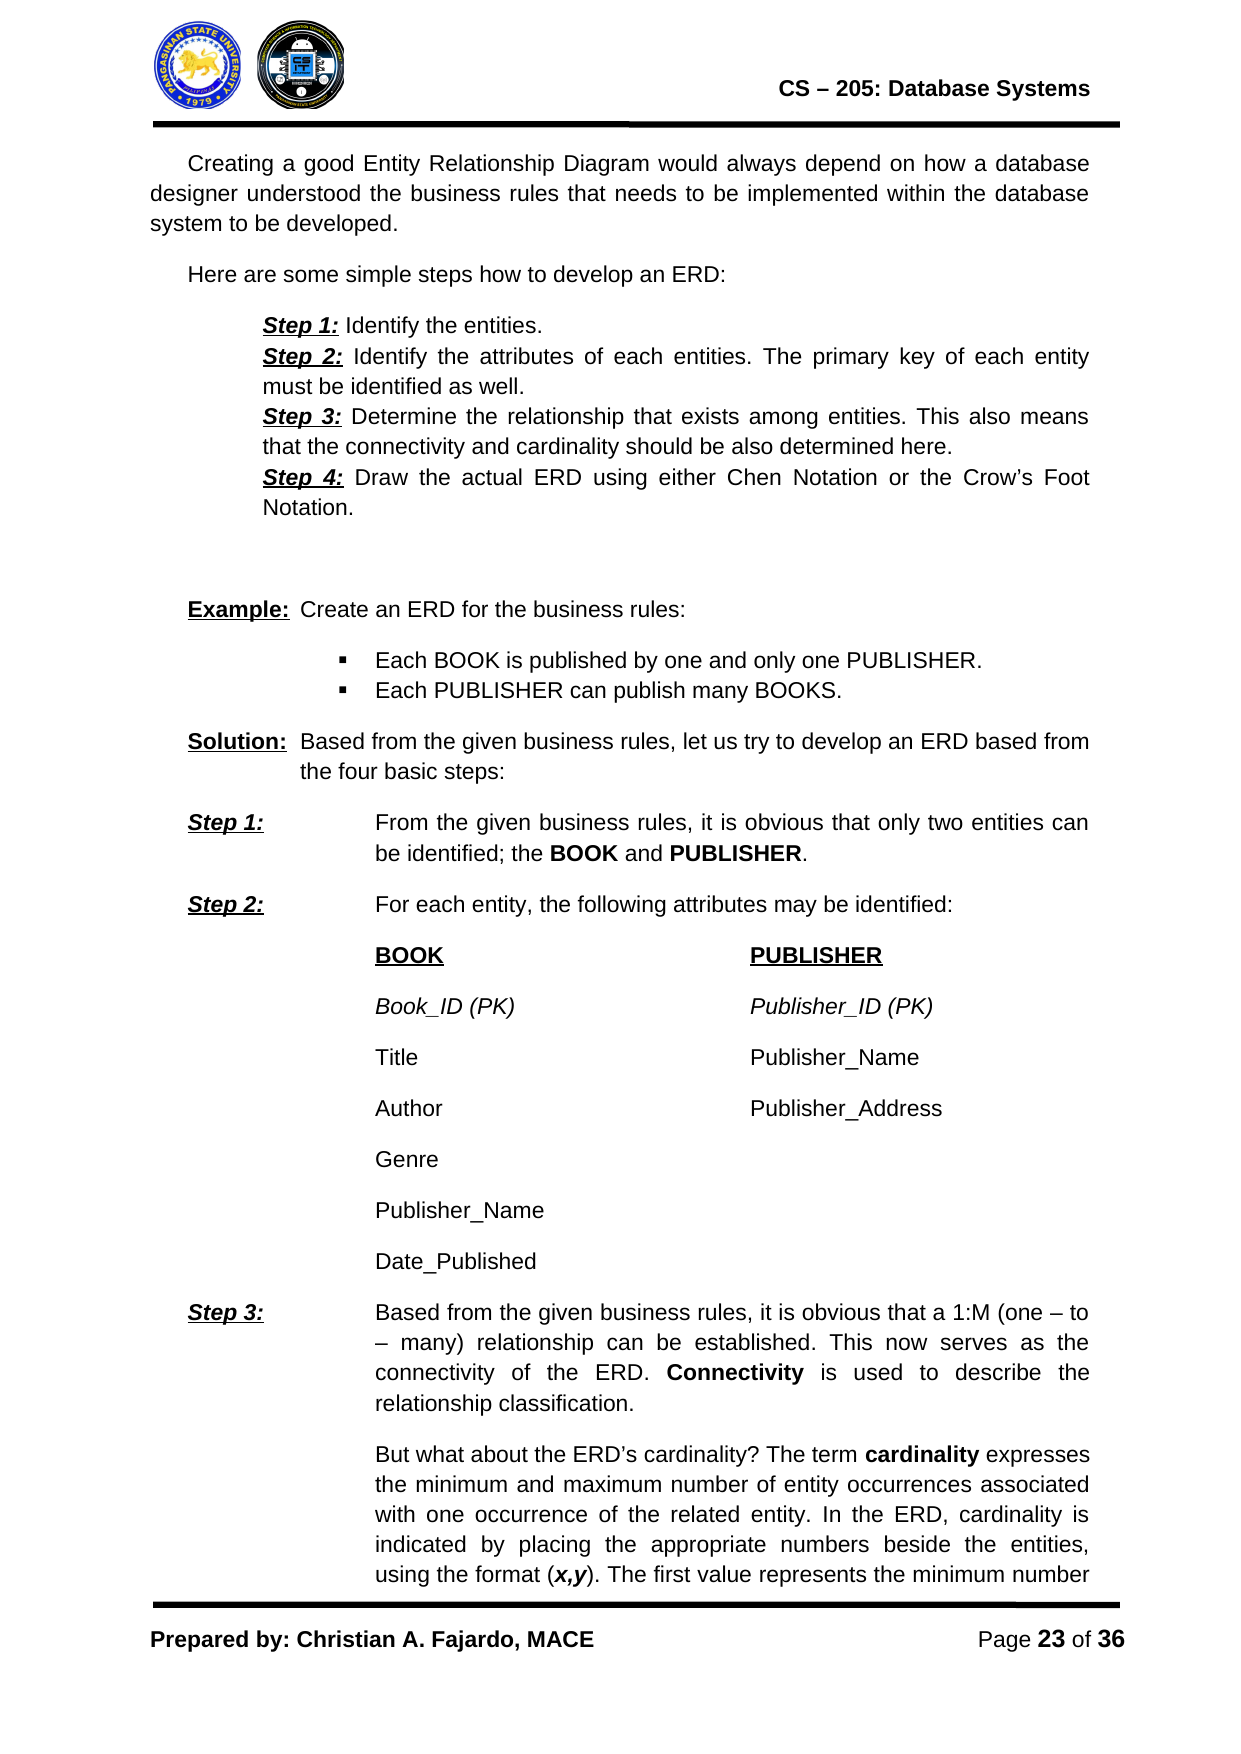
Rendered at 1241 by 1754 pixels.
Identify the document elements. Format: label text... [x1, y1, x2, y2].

text Publisher_Name [150, 1197, 1090, 1223]
text Title Publisher_Name [150, 1044, 1090, 1070]
text Solution: Based from the given business rules, let us try to develop an ERD based from the four basic steps: [150, 728, 1090, 785]
text Genre [150, 1146, 1090, 1172]
text Book_ID (PK) Publisher_ID (PK) [150, 993, 1090, 1019]
list Step 2: Identify the attributes of each entities. The primary key of each entity must be identified as well. [262, 343, 1090, 399]
list Step 3: Determine the relationship that exists among entities. This also means that the connectivity and cardinality should be also determined here. [262, 403, 1090, 460]
text Here are some simple steps how to develop an ERD: [150, 261, 1090, 288]
text Step 2: For each entity, the following attributes may be identified: [150, 891, 1090, 917]
text Author Publisher_Address [150, 1095, 1090, 1121]
text Step 1: From the given business rules, it is obvious that only two entities can be identified; the BOOK and PUBLISHER. [150, 809, 1090, 866]
text BOOK PUBLISHER [150, 942, 1090, 968]
picture [256, 20, 344, 108]
picture [153, 20, 241, 108]
list Each BOOK is published by one and only one PUBLISHER. [337, 647, 1090, 673]
list Step 1: Identify the entities. [262, 312, 1090, 339]
text Example: Create an ERD for the business rules: [150, 596, 1090, 622]
text Step 3: Based from the given business rules, it is obvious that a 1:M (one – to – many) relationship can be established. This now serves as the connectivity of the ERD. Connectivity is used to describe the relationship classification. [150, 1299, 1090, 1416]
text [150, 1441, 1090, 1588]
text Creating a good Entity Relationship Diagram would always depend on how a database designer understood the business rules that needs to be implemented within the database system to be developed. [150, 150, 1090, 237]
list Each PUBLISHER can publish many BOOKS. [337, 677, 1090, 703]
list Step 4: Draw the actual ERD using either Chen Notation or the Crow’s Foot Notation. [262, 463, 1090, 520]
text Date_Published [150, 1248, 1090, 1274]
